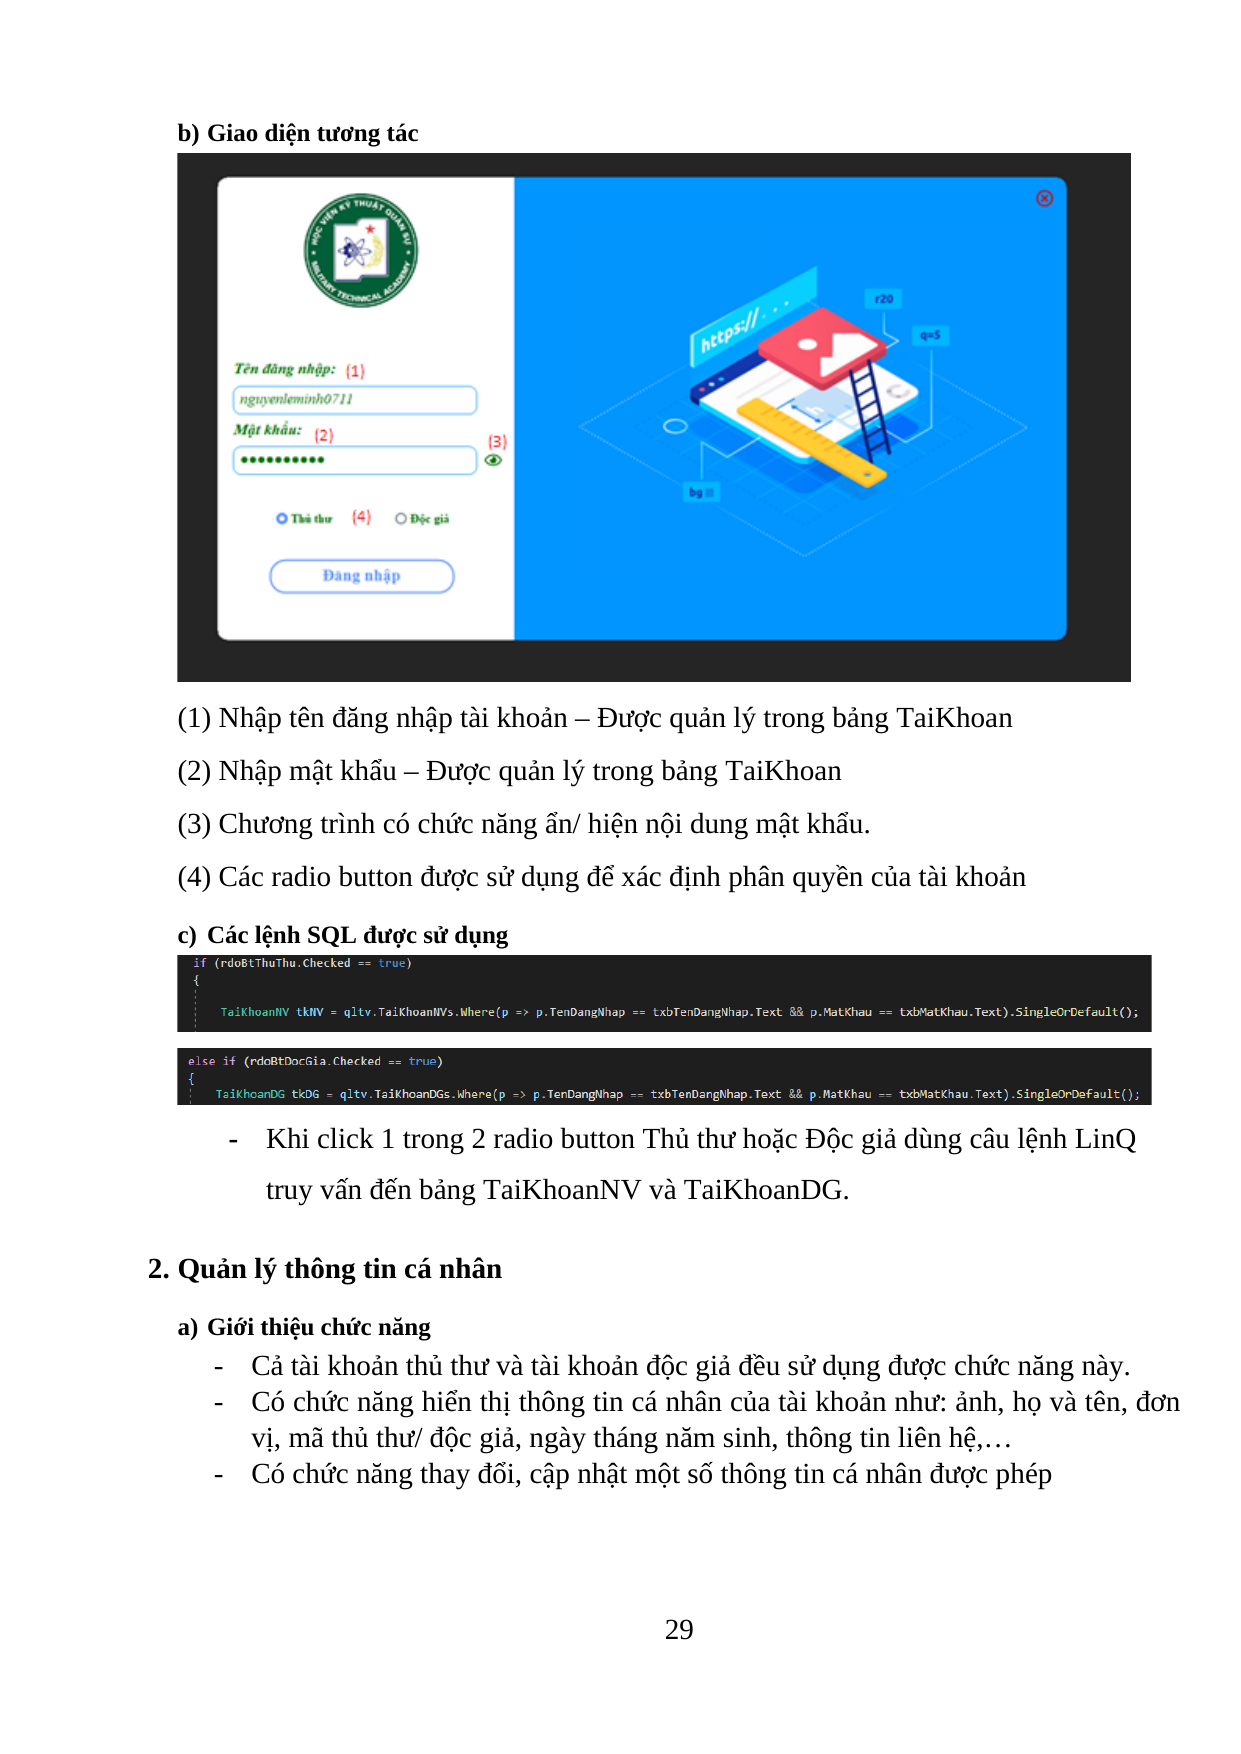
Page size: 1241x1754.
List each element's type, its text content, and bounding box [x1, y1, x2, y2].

text (2) Nhập mật khẩu – Được quản lý trong bảng TaiKhoan [177, 753, 1181, 787]
list Có chức năng hiển thị thông tin cá nhân của tài khoản như: ảnh, họ và tên, đơn vị, mã thủ thư/ độc giả, ngày tháng năm sinh, thông tin liên hệ,… [213, 1384, 1181, 1453]
subtitle Các lệnh SQL được sử dụng [177, 920, 1181, 949]
list Khi click 1 trong 2 radio button Thủ thư hoặc Độc giả dùng câu lệnh LinQ truy vấn đến bảng TaiKhoanNV và TaiKhoanDG. [228, 1122, 1181, 1205]
subtitle Giao diện tương tác [177, 118, 1181, 147]
text (4) Các radio button được sử dụng để xác định phân quyền của tài khoản [177, 859, 1181, 892]
text (1) Nhập tên đăng nhập tài khoản – Được quản lý trong bảng TaiKhoan [177, 700, 1181, 734]
picture [177, 955, 1152, 1032]
list Cả tài khoản thủ thư và tài khoản độc giả đều sử dụng được chức năng này. [213, 1348, 1181, 1381]
text (3) Chương trình có chức năng ẩn/ hiện nội dung mật khẩu. [177, 806, 1181, 839]
list Có chức năng thay đổi, cập nhật một số thông tin cá nhân được phép [213, 1456, 1181, 1490]
subtitle Quản lý thông tin cá nhân [148, 1251, 1181, 1285]
picture [177, 153, 1131, 682]
subtitle Giới thiệu chức năng [177, 1312, 1181, 1341]
picture [177, 1048, 1152, 1105]
